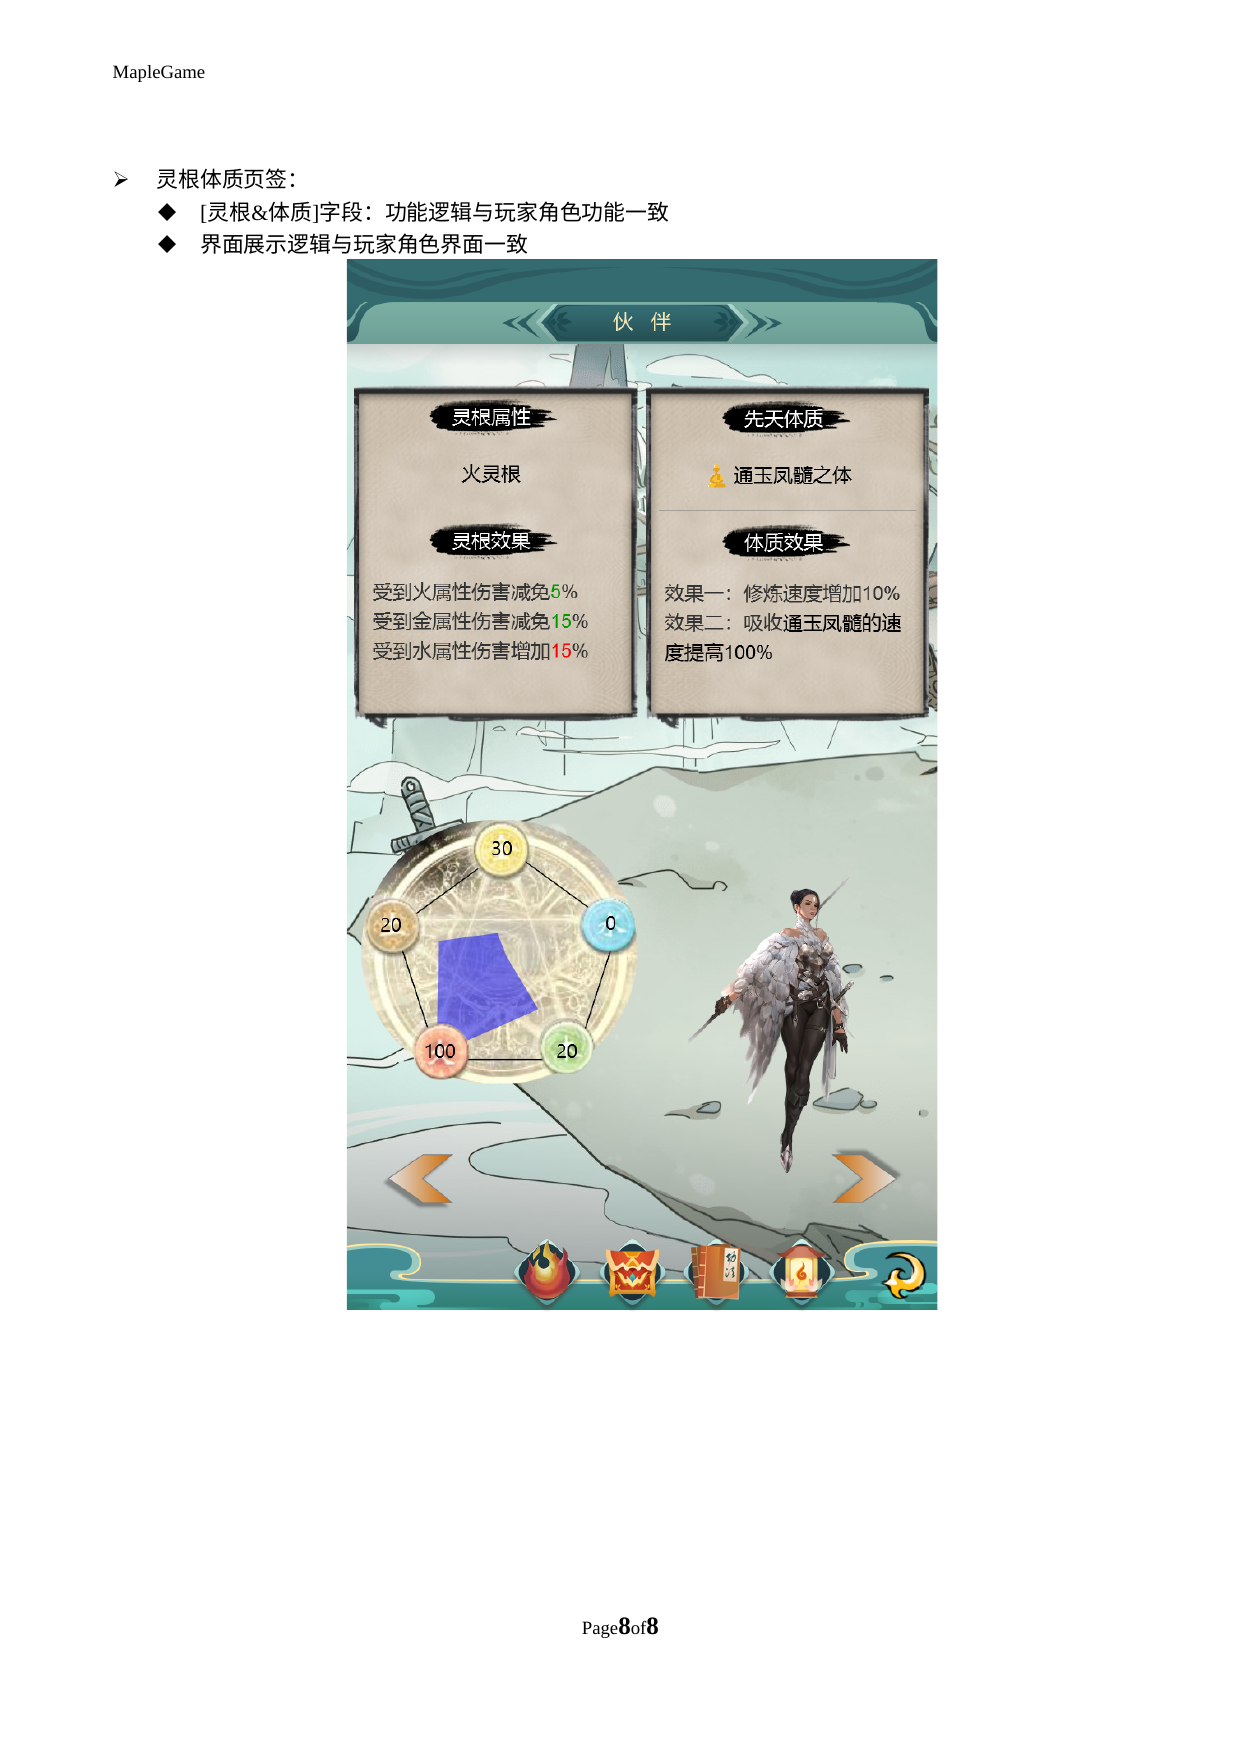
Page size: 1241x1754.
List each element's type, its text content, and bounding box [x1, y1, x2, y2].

list [灵根&体质]字段：功能逻辑与玩家角色功能一致 [156, 194, 1128, 227]
list 界面展示逻辑与玩家角色界面一致 [156, 227, 1128, 259]
picture [346, 259, 938, 1312]
list 灵根体质页签： [112, 162, 1128, 194]
